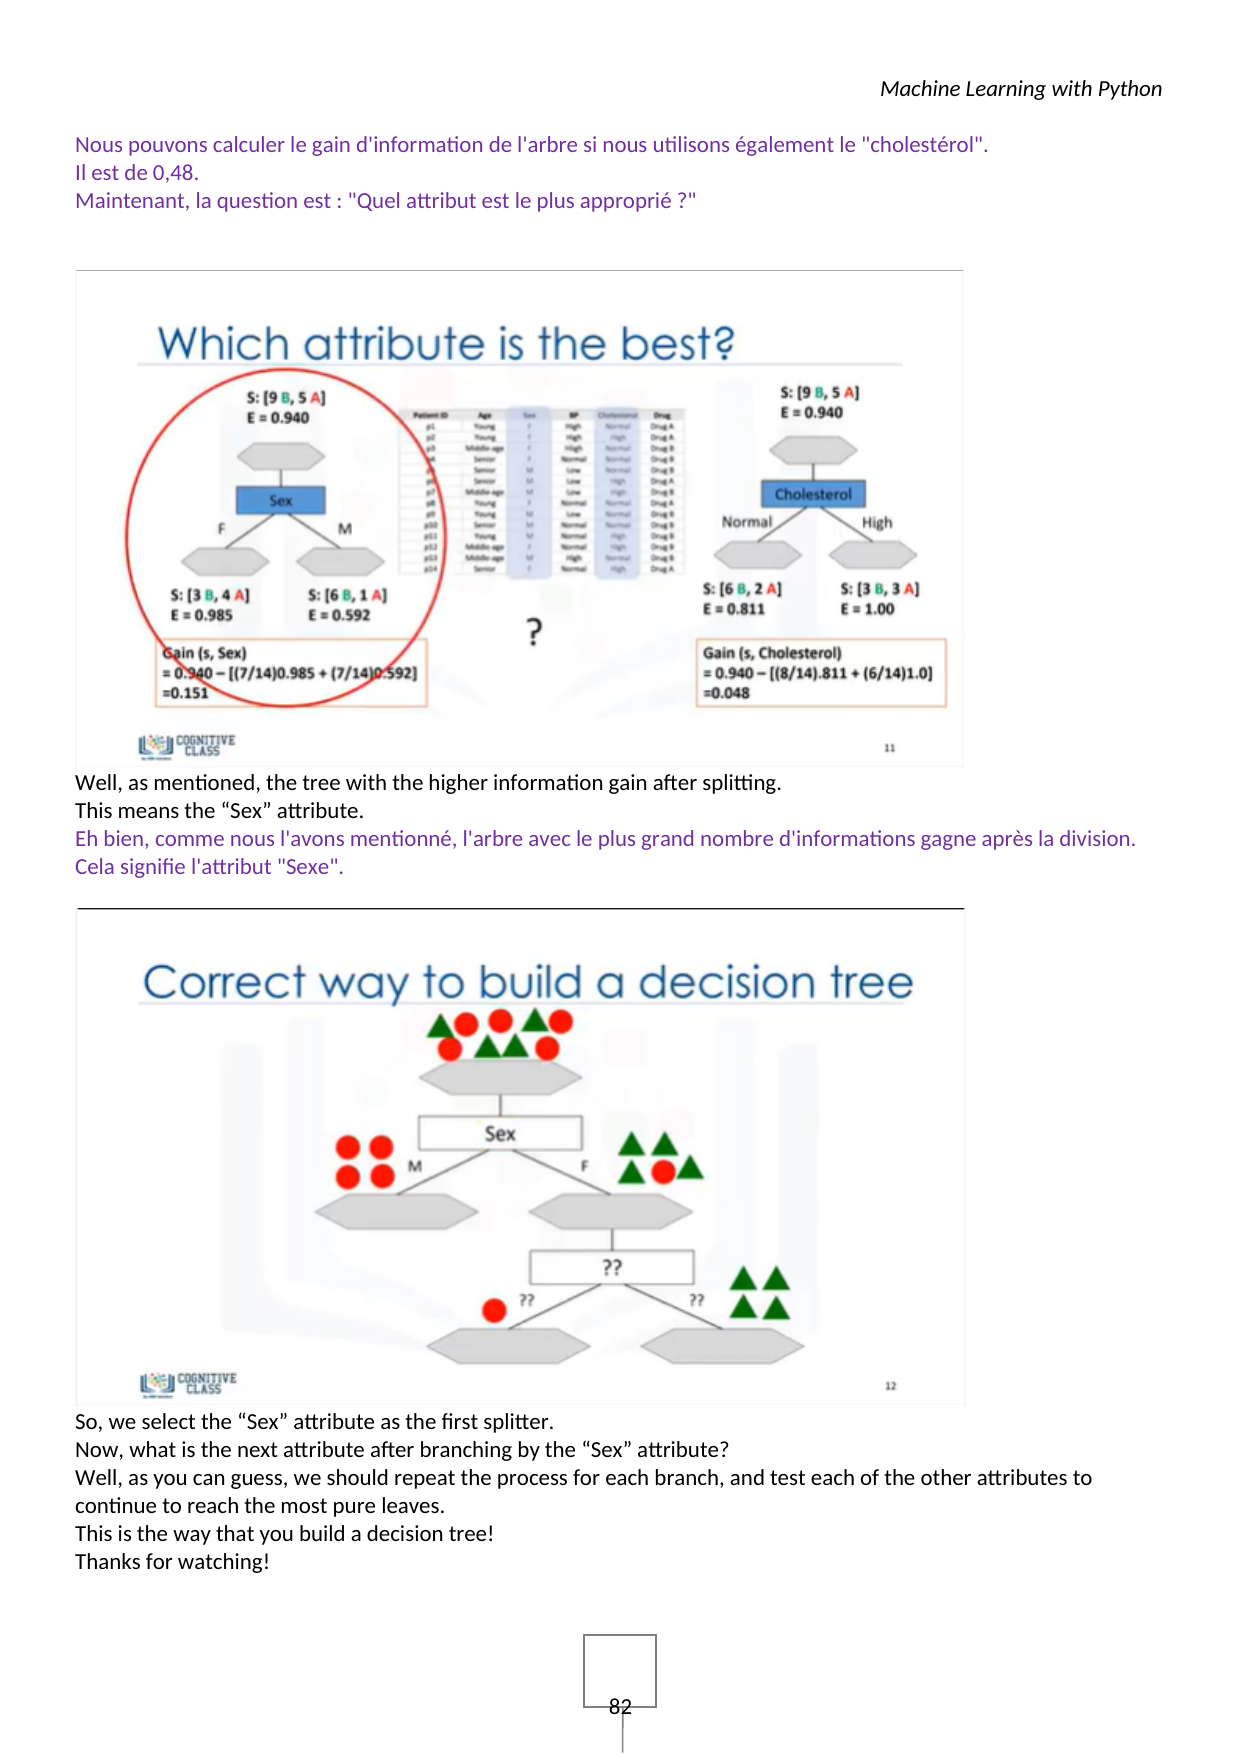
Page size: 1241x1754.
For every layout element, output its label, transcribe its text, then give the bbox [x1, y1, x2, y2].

picture [75, 908, 966, 1407]
text Il est de 0,48. [75, 158, 1165, 186]
text So, we select the “Sex” attribute as the first splitter. [75, 1407, 1165, 1435]
text Maintenant, la question est : "Quel attribut est le plus approprié ?" [75, 186, 1165, 214]
text Nous pouvons calculer le gain d'information de l'arbre si nous utilisons également le "cholestérol". [75, 130, 1165, 158]
text This means the “Sex” attribute. [75, 796, 1165, 824]
text This is the way that you build a decision tree! [75, 1519, 1165, 1547]
text Well, as you can guess, we should repeat the process for each branch, and test each of the other attributes to continue to reach the most pure leaves. [75, 1463, 1165, 1519]
picture [75, 270, 965, 769]
text Now, what is the next attribute after branching by the “Sex” attribute? [75, 1435, 1165, 1463]
text Well, as mentioned, the tree with the higher information gain after splitting. [75, 768, 1165, 796]
text Thanks for watching! [75, 1547, 1165, 1575]
text Eh bien, comme nous l'avons mentionné, l'arbre avec le plus grand nombre d'informations gagne après la division. [75, 824, 1165, 852]
text Cela signifie l'attribut "Sexe". [75, 852, 1165, 880]
